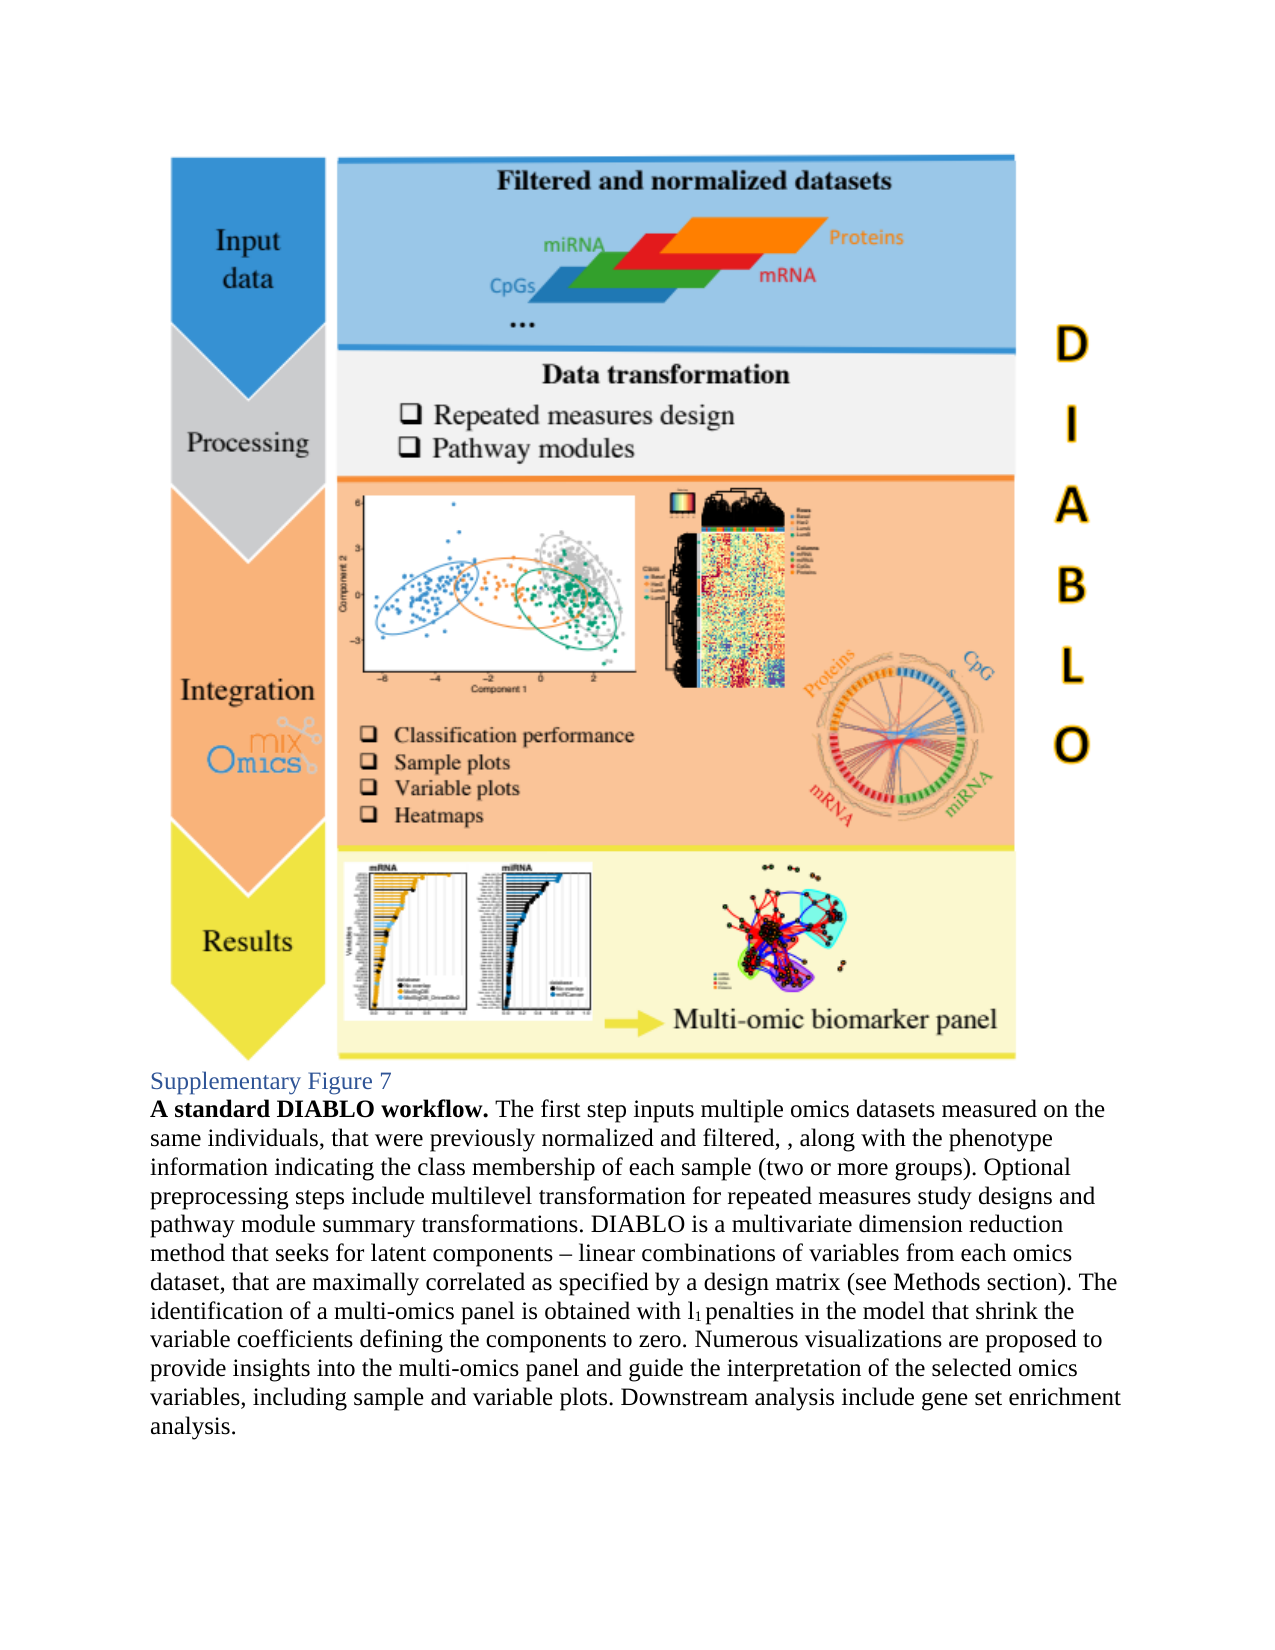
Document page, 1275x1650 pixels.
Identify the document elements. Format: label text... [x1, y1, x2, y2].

subtitle Supplementary Figure 7 [150, 1066, 1125, 1094]
text A standard DIABLO workflow. The first step inputs multiple omics datasets measured on the same individuals, that were previously normalized and filtered, , along with the phenotype information indicating the class membership of each sample (two or more groups). Optional preprocessing steps include multilevel transformation for repeated measures study designs and pathway module summary transformations. DIABLO is a multivariate dimension reduction method that seeks for latent components – linear combinations of variables from each omics dataset, that are maximally correlated as specified by a design matrix (see Methods section). The identification of a multi-omics panel is obtained with l1 penalties in the model that shrink the variable coefficients defining the components to zero. Numerous visualizations are proposed to provide insights into the multi-omics panel and guide the interpretation of the selected omics variables, including sample and variable plots. Downstream analysis include gene set enrichment analysis. [150, 1094, 1125, 1439]
